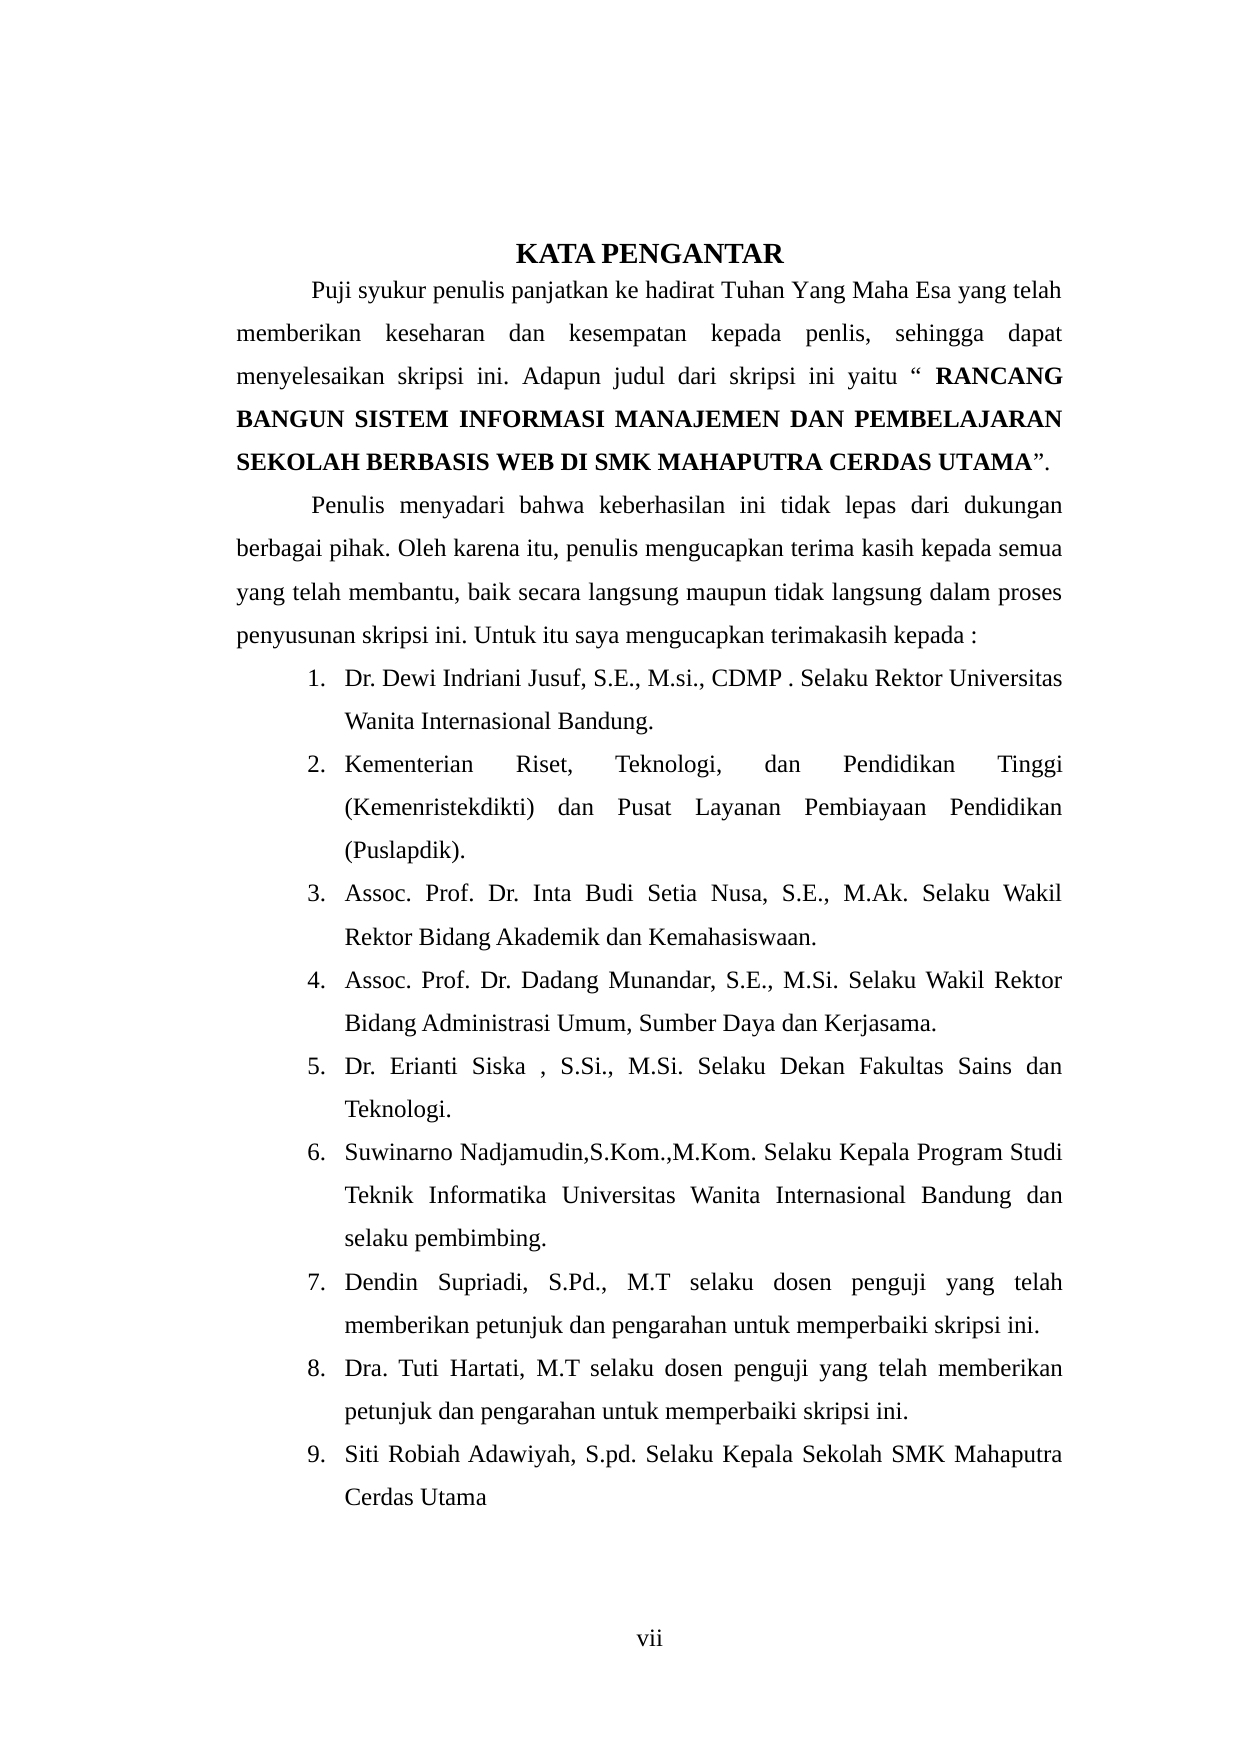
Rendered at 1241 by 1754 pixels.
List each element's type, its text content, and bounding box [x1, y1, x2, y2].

list Siti Robiah Adawiyah, S.pd. Selaku Kepala Sekolah SMK Mahaputra Cerdas Utama [307, 1439, 1063, 1511]
text Penulis menyadari bahwa keberhasilan ini tidak lepas dari dukungan berbagai pihak. Oleh karena itu, penulis mengucapkan terima kasih kepada semua yang telah membantu, baik secara langsung maupun tidak langsung dalam proses penyusunan skripsi ini. Untuk itu saya mengucapkan terimakasih kepada : [236, 490, 1063, 648]
list Assoc. Prof. Dr. Dadang Munandar, S.E., M.Si. Selaku Wakil Rektor Bidang Administrasi Umum, Sumber Daya dan Kerjasama. [307, 965, 1063, 1037]
subtitle KATA PENGANTAR [236, 236, 1063, 270]
list Suwinarno Nadjamudin,S.Kom.,M.Kom. Selaku Kepala Program Studi Teknik Informatika Universitas Wanita Internasional Bandung dan selaku pembimbing. [307, 1137, 1063, 1252]
list Assoc. Prof. Dr. Inta Budi Setia Nusa, S.E., M.Ak. Selaku Wakil Rektor Bidang Akademik dan Kemahasiswaan. [307, 878, 1063, 950]
list Dr. Erianti Siska , S.Si., M.Si. Selaku Dekan Fakultas Sains dan Teknologi. [307, 1051, 1063, 1123]
list Dra. Tuti Hartati, M.T selaku dosen penguji yang telah memberikan petunjuk dan pengarahan untuk memperbaiki skripsi ini. [307, 1353, 1063, 1425]
list Dendin Supriadi, S.Pd., M.T selaku dosen penguji yang telah memberikan petunjuk dan pengarahan untuk memperbaiki skripsi ini. [307, 1267, 1063, 1338]
list Kementerian Riset, Teknologi, dan Pendidikan Tinggi (Kemenristekdikti) dan Pusat Layanan Pembiayaan Pendidikan (Puslapdik). [307, 749, 1063, 864]
list Dr. Dewi Indriani Jusuf, S.E., M.si., CDMP . Selaku Rektor Universitas Wanita Internasional Bandung. [307, 663, 1063, 735]
text Puji syukur penulis panjatkan ke hadirat Tuhan Yang Maha Esa yang telah memberikan keseharan dan kesempatan kepada penlis, sehingga dapat menyelesaikan skripsi ini. Adapun judul dari skripsi ini yaitu “ RANCANG BANGUN SISTEM INFORMASI MANAJEMEN DAN PEMBELAJARAN SEKOLAH BERBASIS WEB DI SMK MAHAPUTRA CERDAS UTAMA”. [236, 275, 1063, 476]
